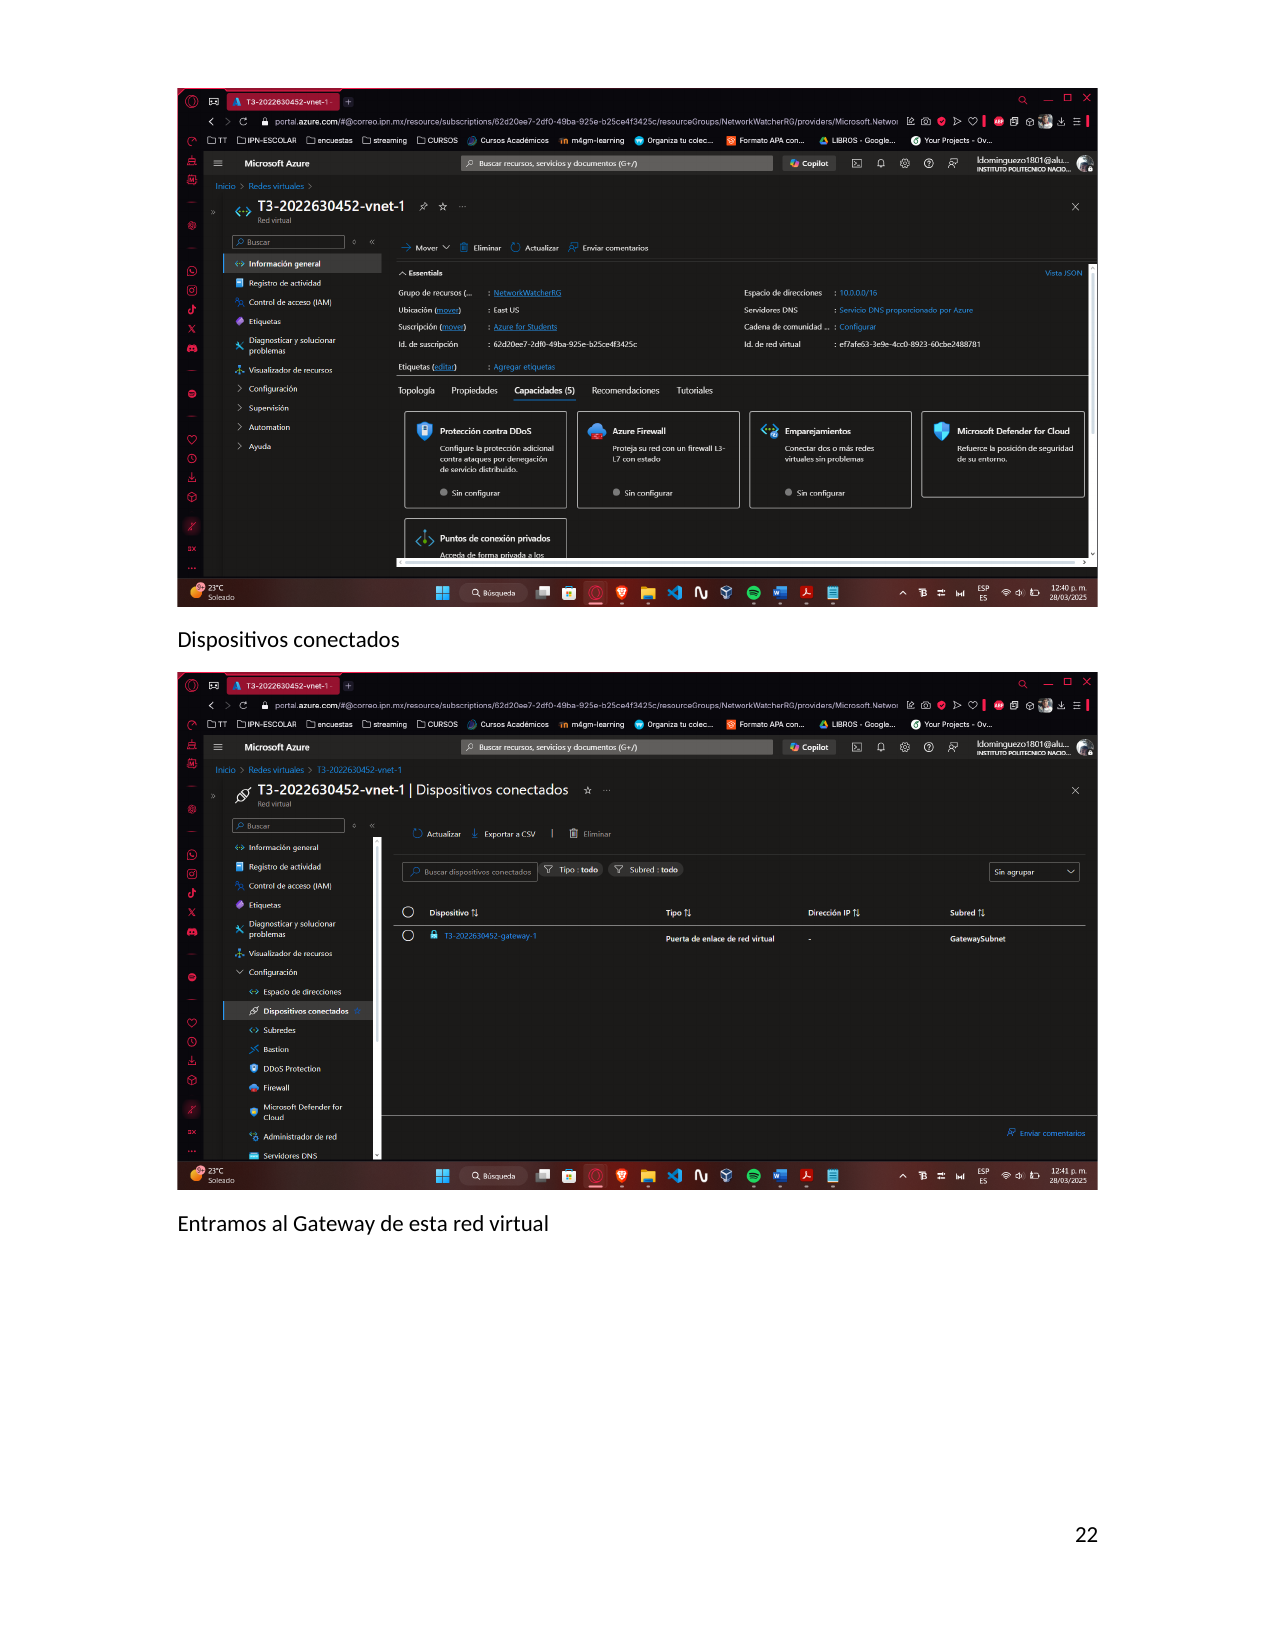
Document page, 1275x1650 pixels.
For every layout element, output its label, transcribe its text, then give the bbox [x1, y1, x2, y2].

picture [177, 88, 1098, 607]
text Entramos al Gateway de esta red virtual [177, 1209, 1098, 1237]
picture [177, 672, 1098, 1190]
text Dispositivos conectados [177, 625, 1098, 653]
